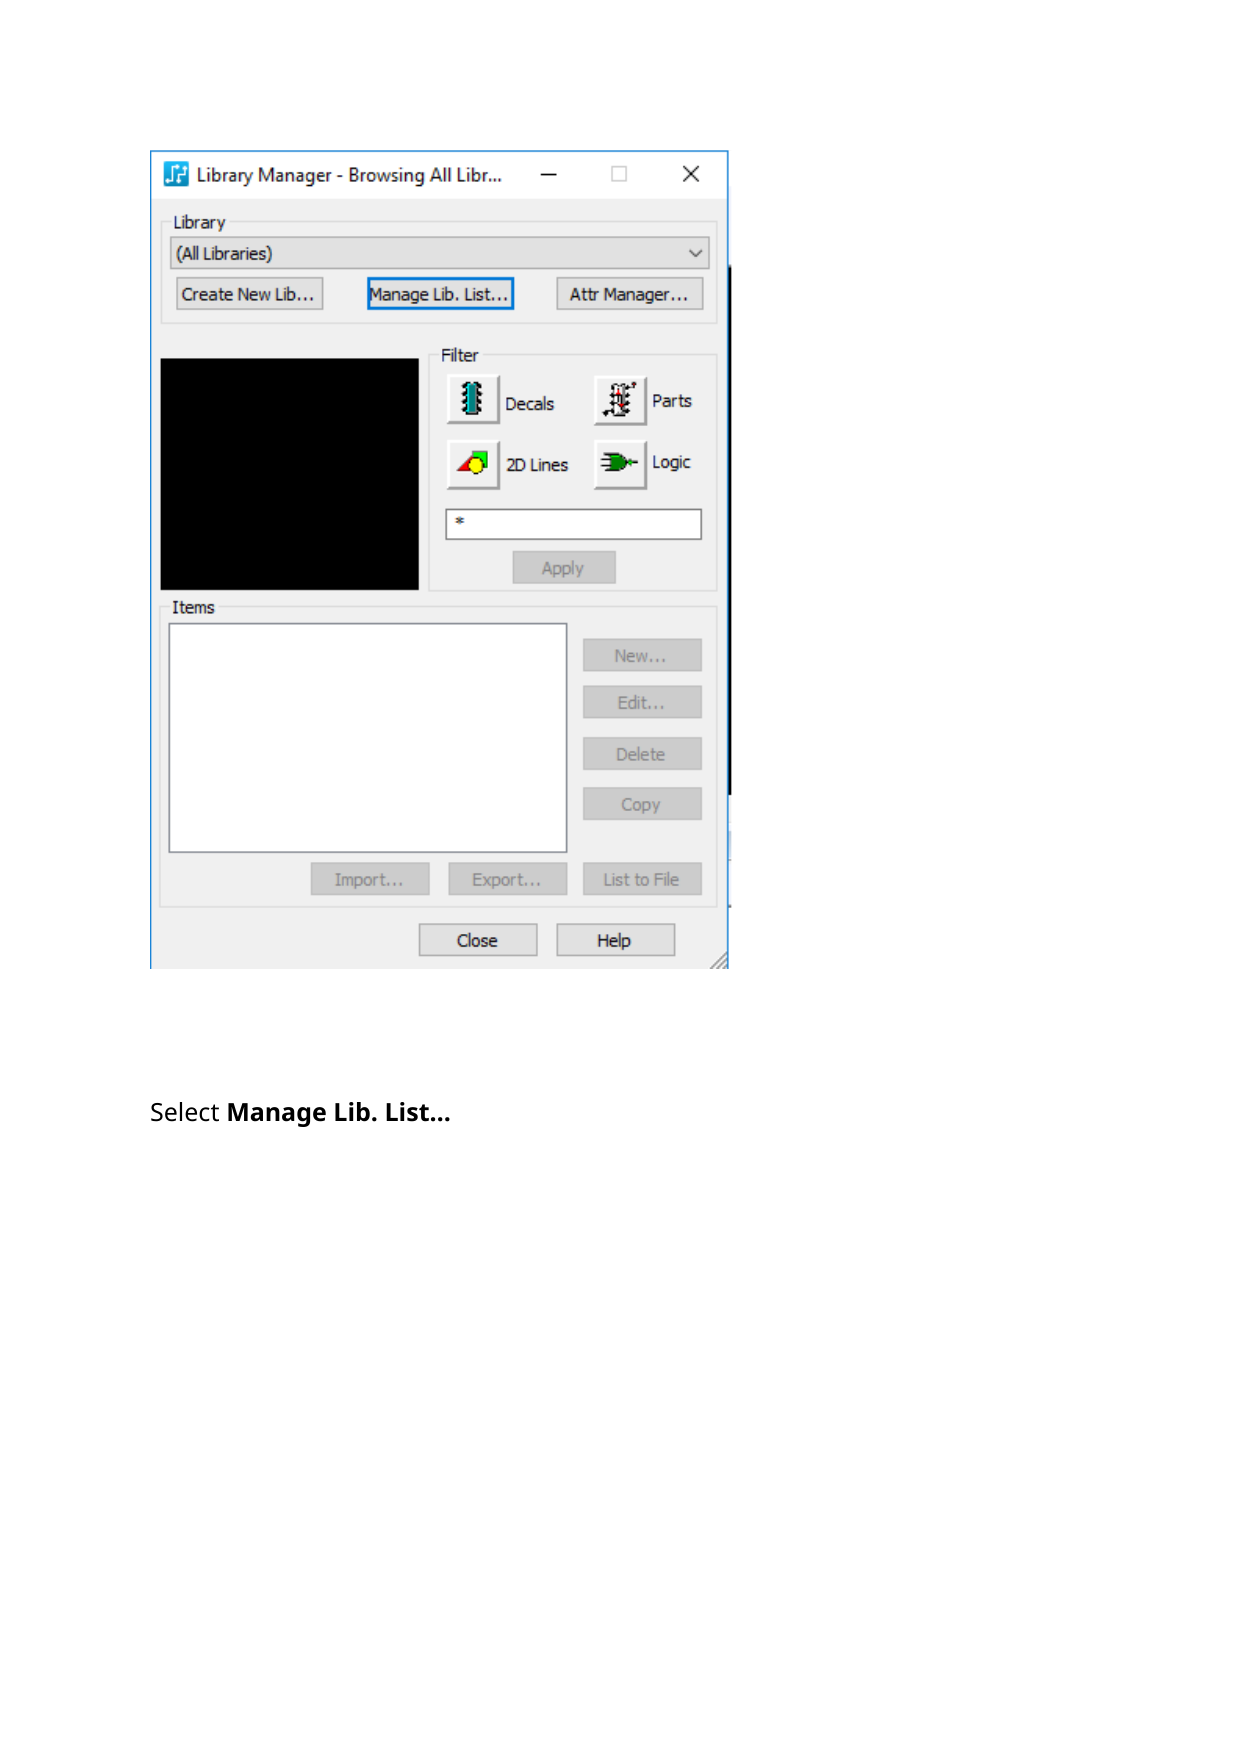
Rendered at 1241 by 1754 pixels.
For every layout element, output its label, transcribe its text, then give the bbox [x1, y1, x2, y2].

text Select Manage Lib. List… [150, 1094, 1090, 1129]
picture [150, 150, 732, 969]
